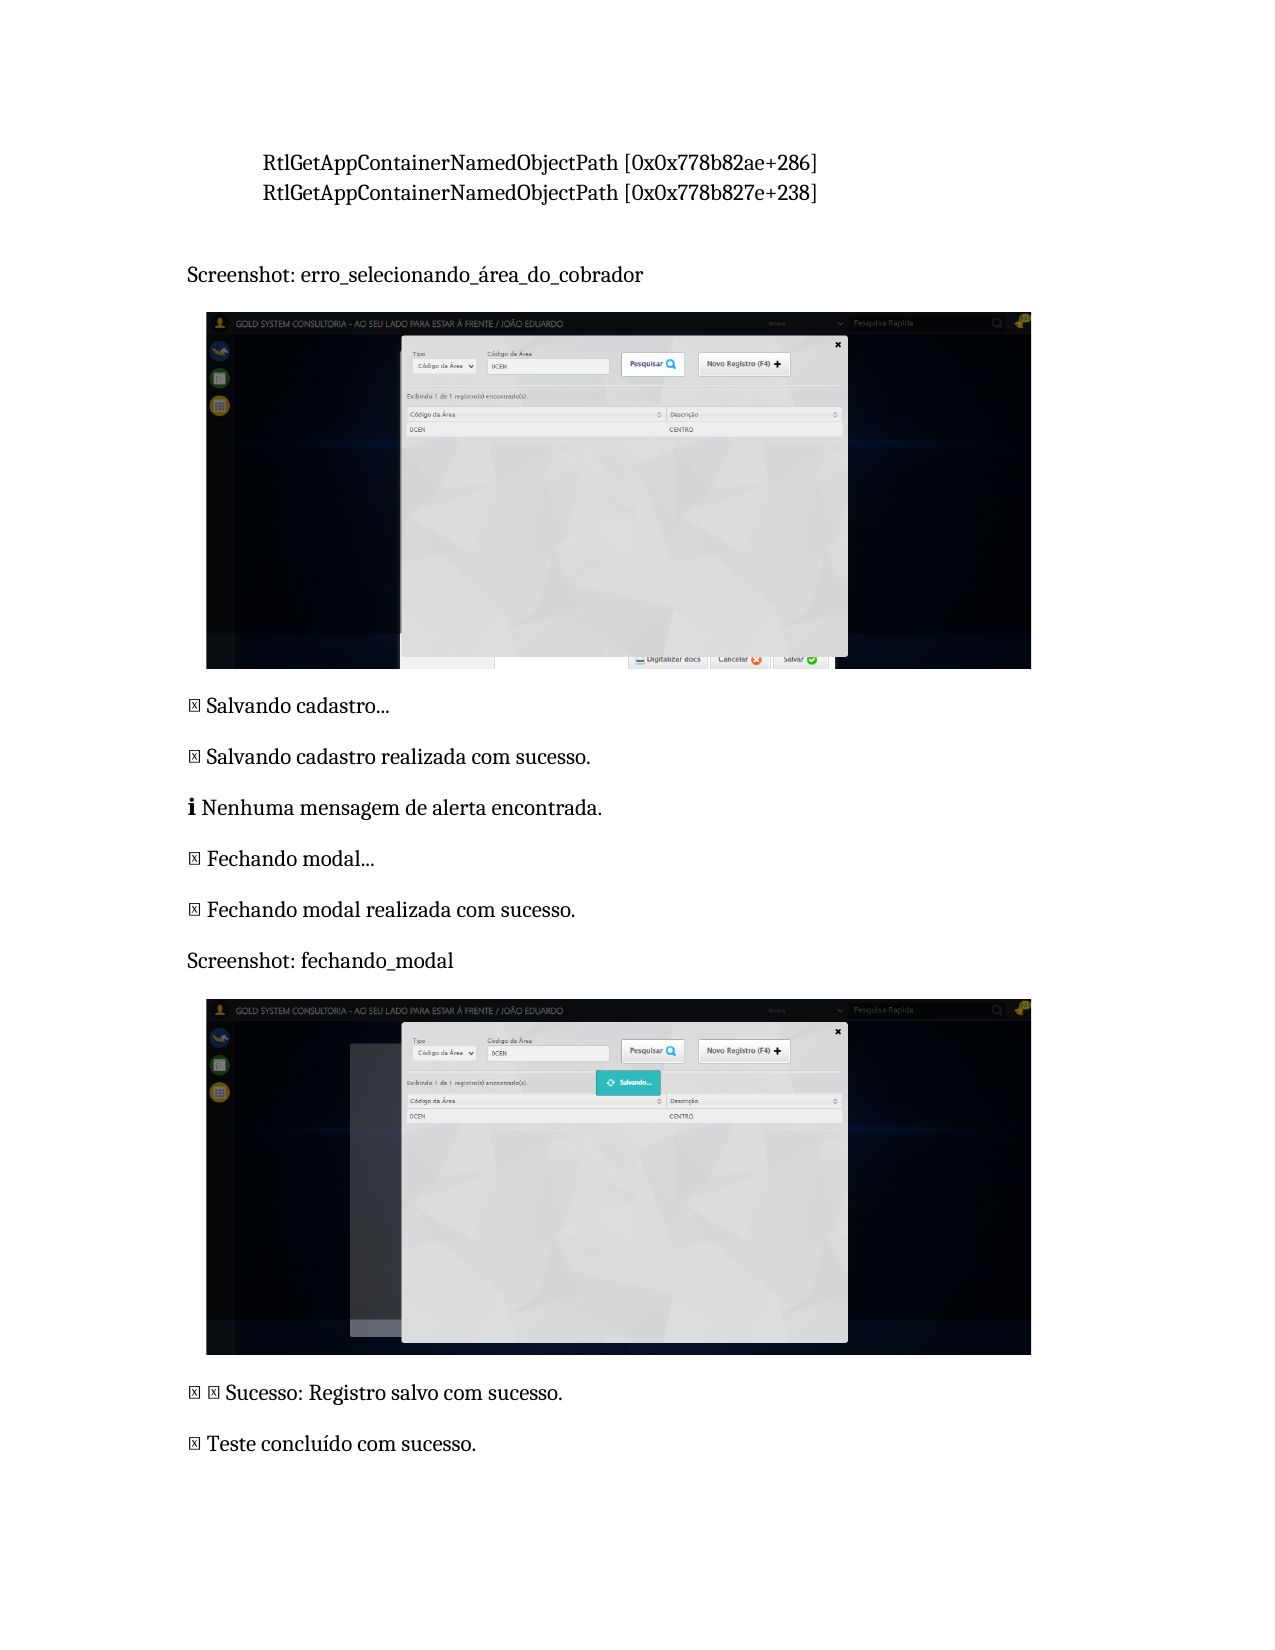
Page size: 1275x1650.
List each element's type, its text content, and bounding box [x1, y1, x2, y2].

text 📢 ✅ Sucesso: Registro salvo com sucesso. [187, 1379, 1087, 1406]
picture [206, 312, 1032, 669]
text Screenshot: fechando_modal [187, 948, 1087, 974]
text Screenshot: erro_selecionando_área_do_cobrador [187, 261, 1087, 288]
text ✅ Fechando modal realizada com sucesso. [187, 897, 1087, 923]
text ✅ Salvando cadastro realizada com sucesso. [187, 744, 1087, 770]
text 🔄 Fechando modal... [187, 846, 1087, 872]
picture [206, 999, 1032, 1355]
text 🔄 Salvando cadastro... [187, 693, 1087, 719]
text ℹ️ Nenhuma mensagem de alerta encontrada. [187, 795, 1087, 821]
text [187, 150, 1087, 237]
text ✅ Teste concluído com sucesso. [187, 1431, 1087, 1457]
